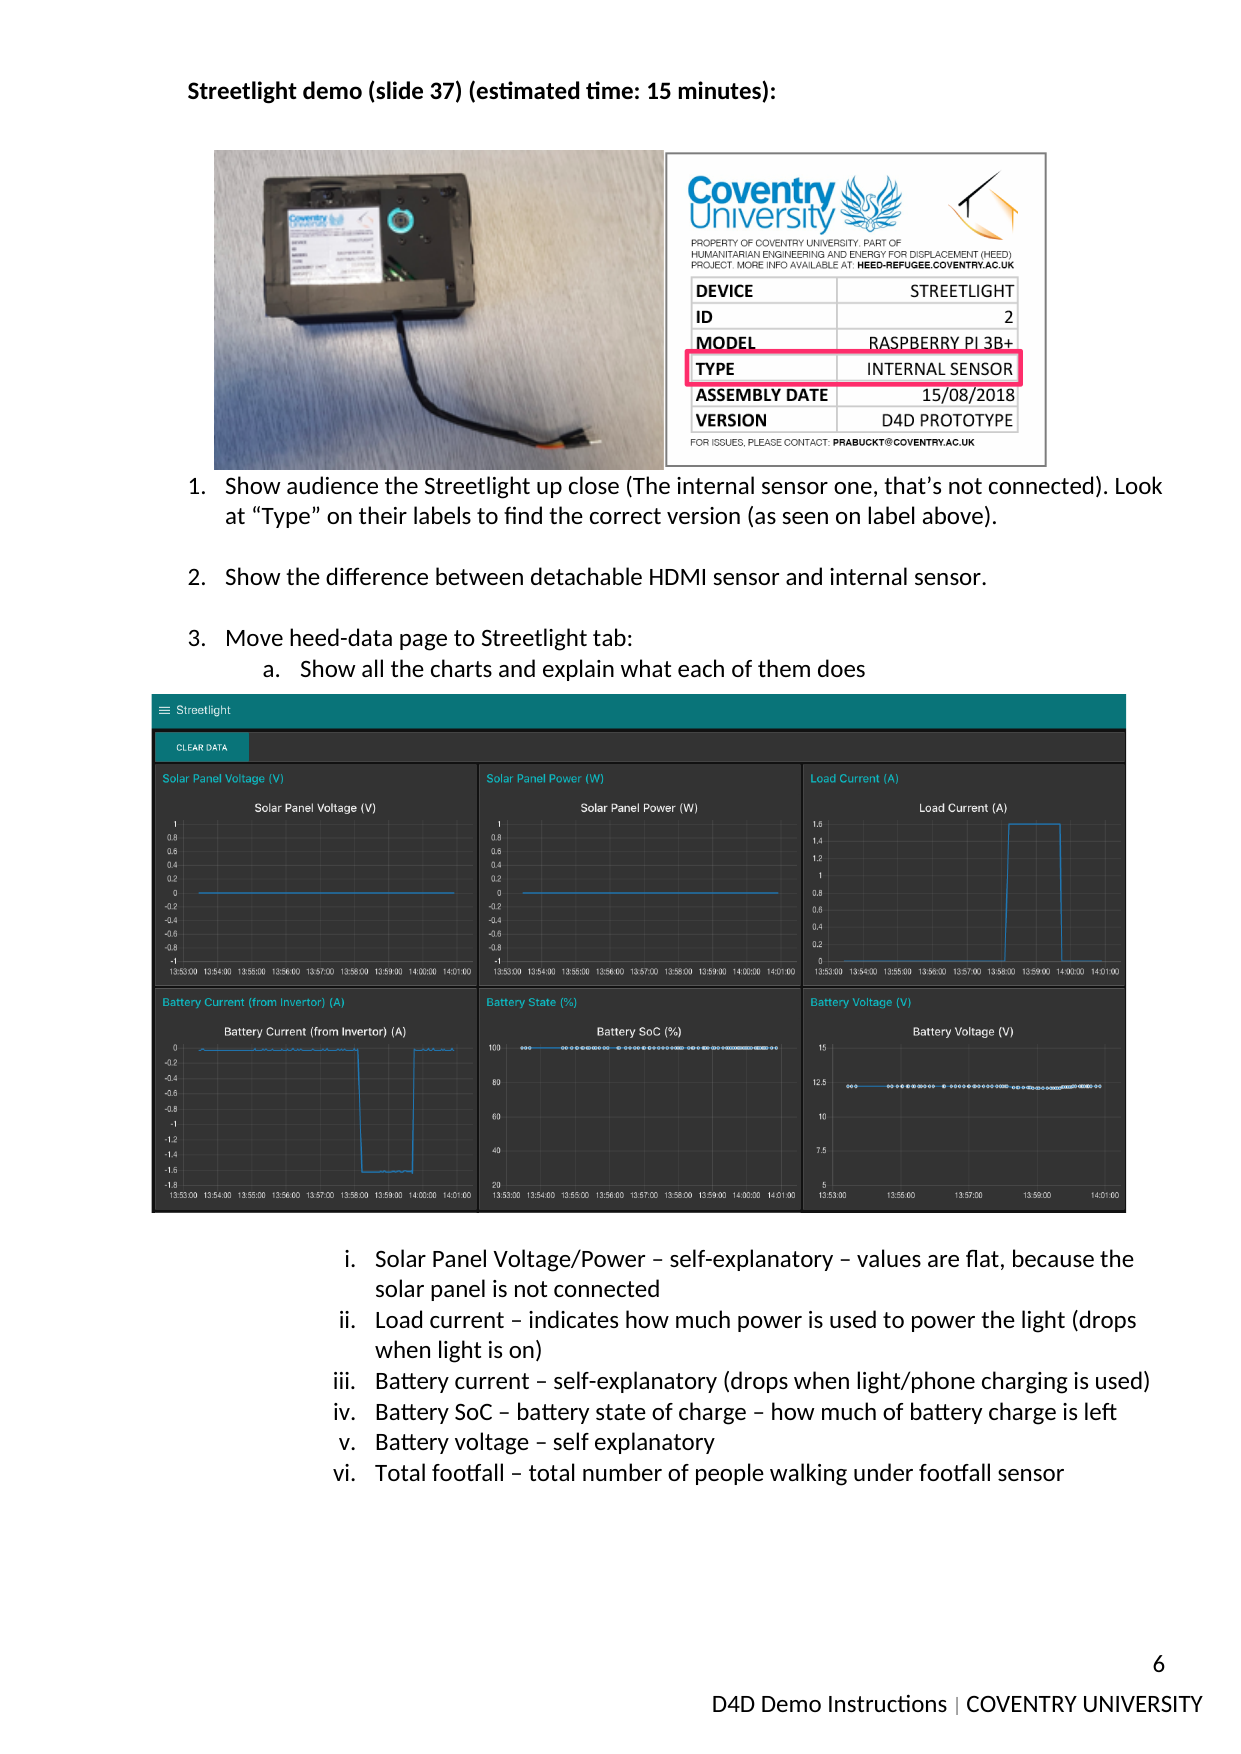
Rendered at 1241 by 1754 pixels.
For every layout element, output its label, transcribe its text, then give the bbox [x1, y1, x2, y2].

list Move heed-data page to Streetlight tab: [187, 622, 1165, 653]
list Battery voltage – self explanatory [356, 1426, 1165, 1457]
picture [151, 694, 1127, 1213]
text Streetlight demo (slide 37) (estimated time: 15 minutes): [187, 75, 1165, 136]
list Show the difference between detachable HDMI sensor and internal sensor. [187, 561, 1165, 622]
list Battery current – self-explanatory (drops when light/phone charging is used) [356, 1365, 1165, 1396]
picture [214, 150, 1050, 470]
list Load current – indicates how much power is used to power the light (drops when light is on) [356, 1304, 1165, 1365]
list Solar Panel Voltage/Power – self-explanatory – values are flat, because the solar panel is not connected [356, 1243, 1165, 1304]
list Total footfall – total number of people walking under footfall sensor [356, 1457, 1165, 1518]
list Battery SoC – battery state of charge – how much of battery charge is left [356, 1396, 1165, 1426]
